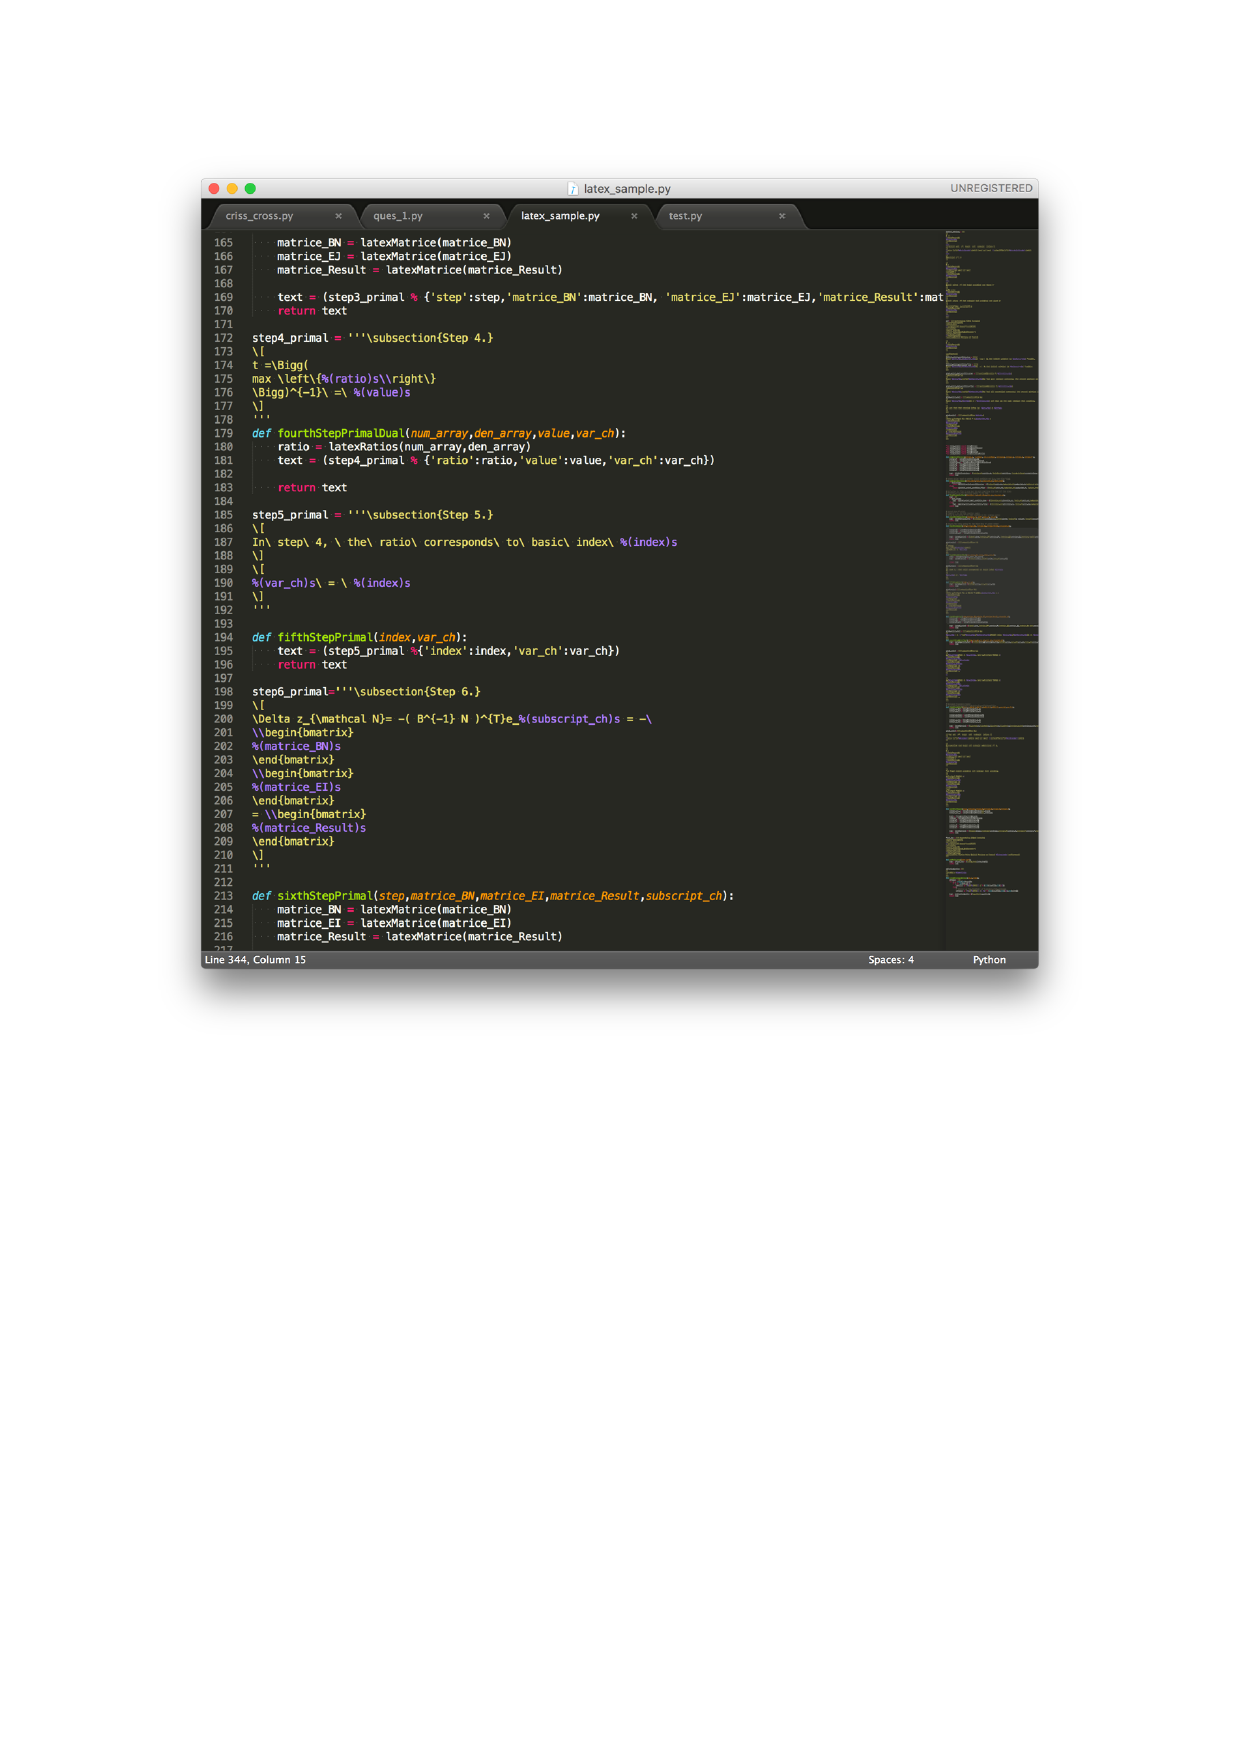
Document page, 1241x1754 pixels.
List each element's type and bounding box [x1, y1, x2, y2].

picture [150, 150, 1089, 1041]
